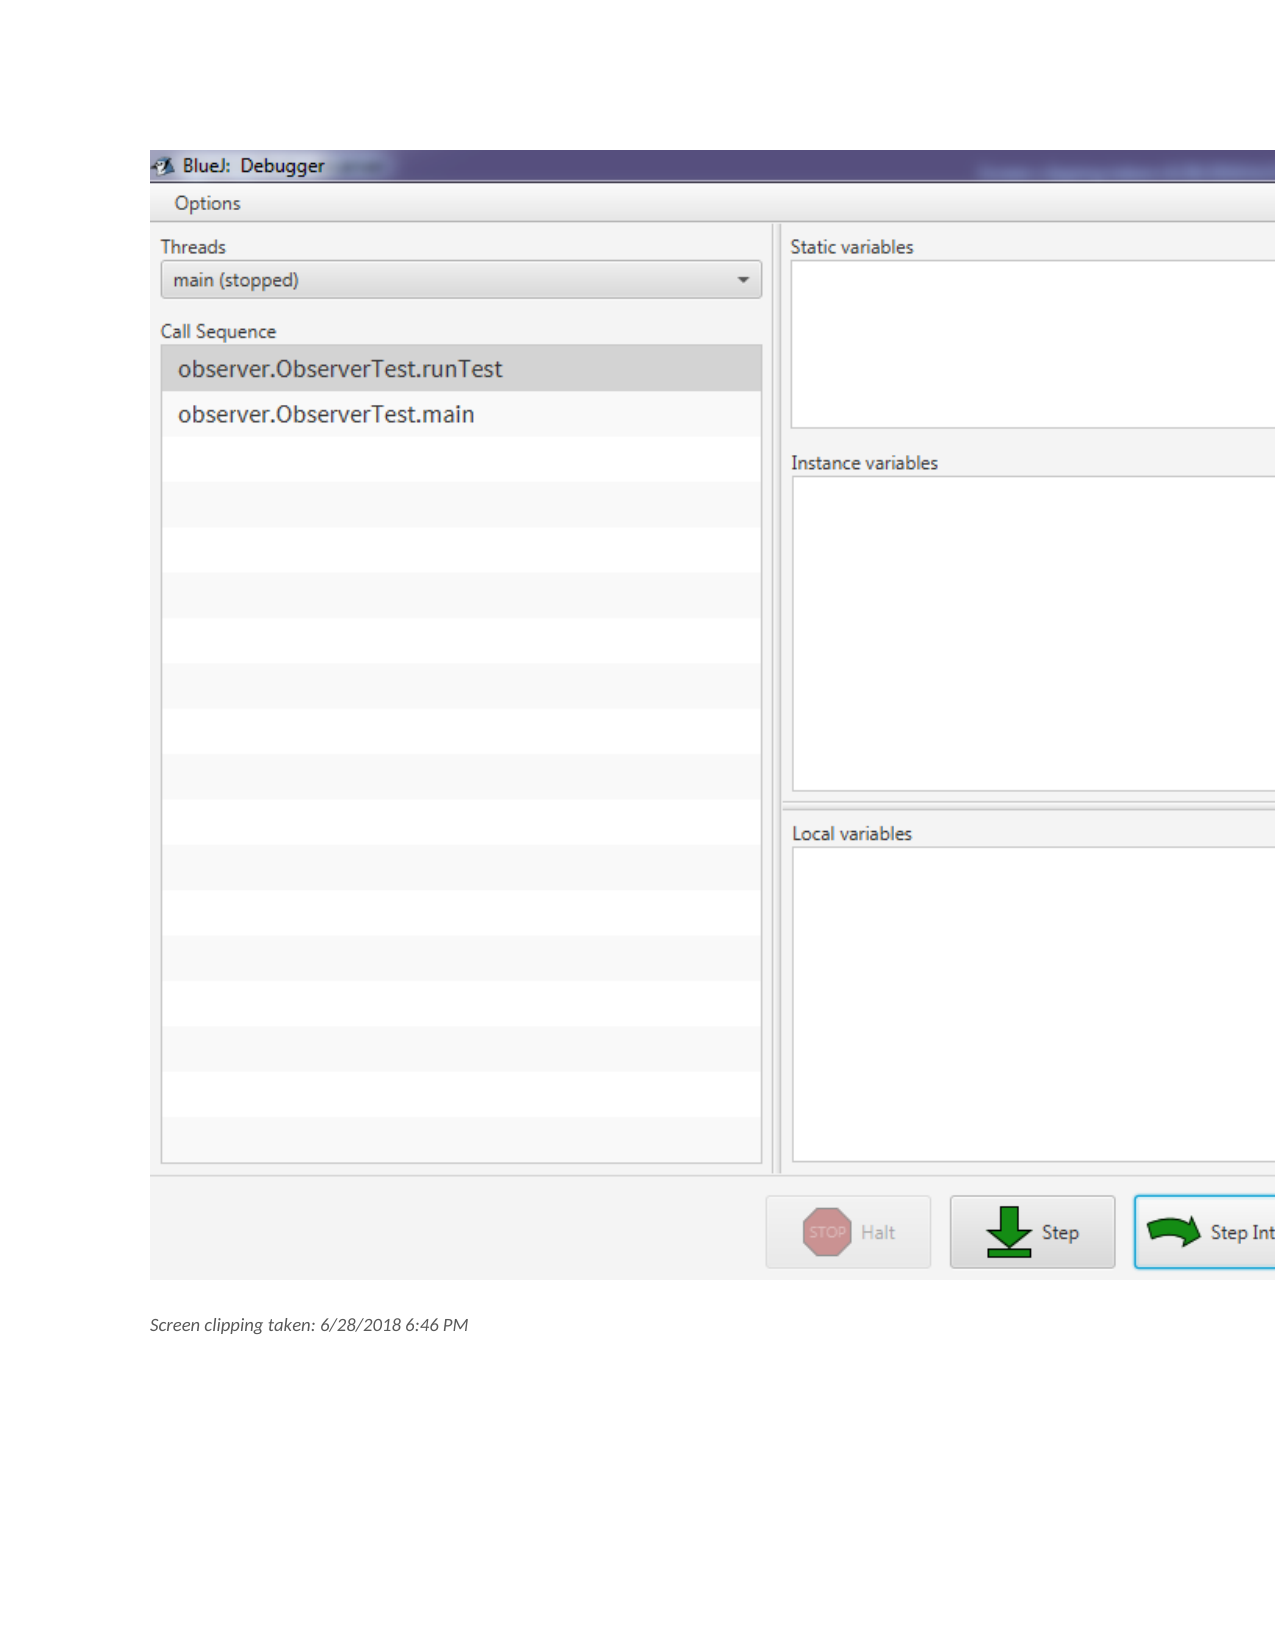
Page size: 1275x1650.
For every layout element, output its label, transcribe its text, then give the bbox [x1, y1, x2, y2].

text Screen clipping taken: 6/28/2018 6:46 PM [150, 1313, 1125, 1336]
picture [150, 150, 1275, 1280]
